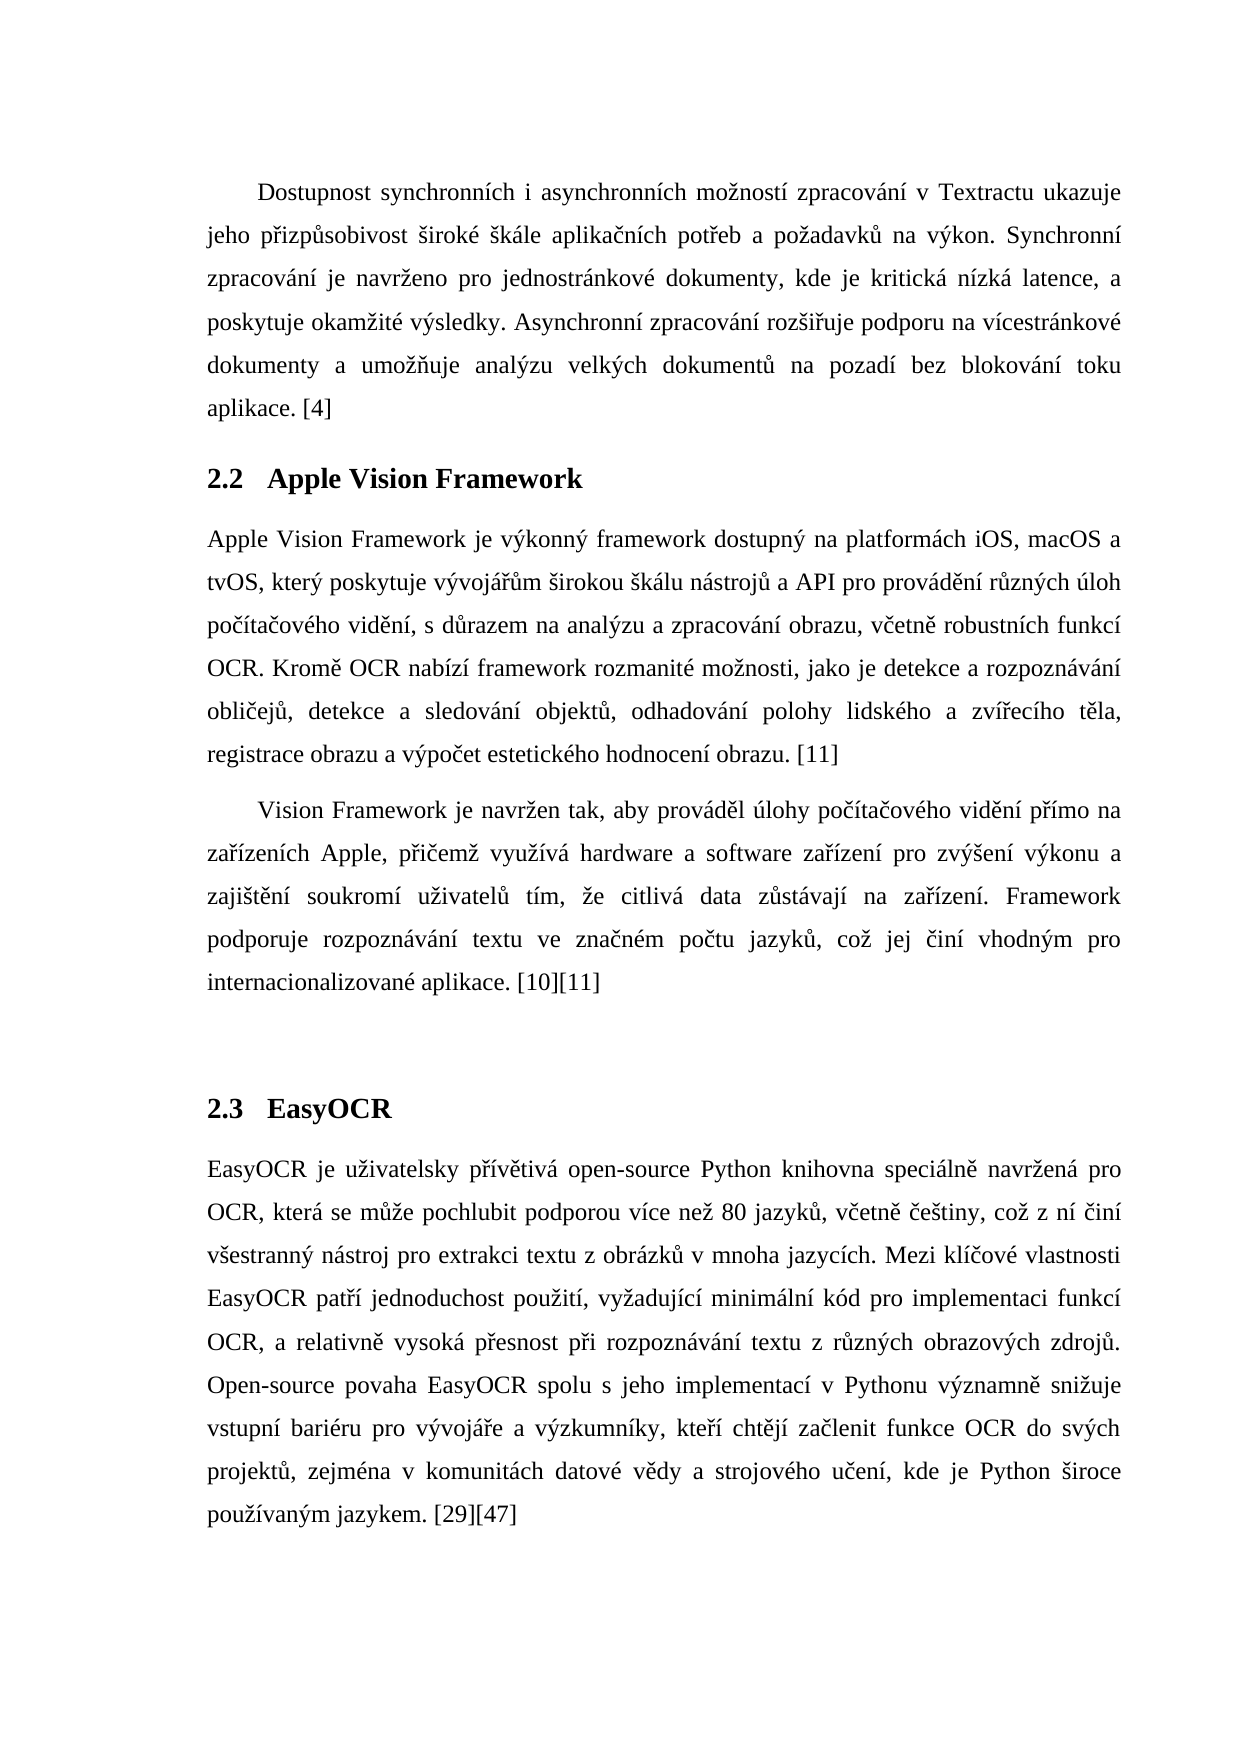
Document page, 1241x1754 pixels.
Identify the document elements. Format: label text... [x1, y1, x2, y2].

text Apple Vision Framework je výkonný framework dostupný na platformách iOS, macOS a tvOS, který poskytuje vývojářům širokou škálu nástrojů a API pro provádění různých úloh počítačového vidění, s důrazem na analýzu a zpracování obrazu, včetně robustních funkcí OCR. Kromě OCR nabízí framework rozmanité možnosti, jako je detekce a rozpoznávání obličejů, detekce a sledování objektů, odhadování polohy lidského a zvířecího těla, registrace obrazu a výpočet estetického hodnocení obrazu. [11] [207, 524, 1122, 768]
text EasyOCR je uživatelsky přívětivá open-source Python knihovna speciálně navržená pro OCR, která se může pochlubit podporou více než 80 jazyků, včetně češtiny, což z ní činí všestranný nástroj pro extrakci textu z obrázků v mnoha jazycích. Mezi klíčové vlastnosti EasyOCR patří jednoduchost použití, vyžadující minimální kód pro implementaci funkcí OCR, a relativně vysoká přesnost při rozpoznávání textu z různých obrazových zdrojů. Open-source povaha EasyOCR spolu s jeho implementací v Pythonu významně snižuje vstupní bariéru pro vývojáře a výzkumníky, kteří chtějí začlenit funkce OCR do svých projektů, zejména v komunitách datové vědy a strojového učení, kde je Python široce používaným jazykem. [29][47] [207, 1154, 1122, 1528]
text Apple Vision Framework [207, 461, 1122, 494]
text Dostupnost synchronních i asynchronních možností zpracování v Textractu ukazuje jeho přizpůsobivost široké škále aplikačních potřeb a požadavků na výkon. Synchronní zpracování je navrženo pro jednostránkové dokumenty, kde je kritická nízká latence, a poskytuje okamžité výsledky. Asynchronní zpracování rozšiřuje podporu na vícestránkové dokumenty a umožňuje analýzu velkých dokumentů na pozadí bez blokování toku aplikace. [4] [207, 177, 1122, 422]
text Vision Framework je navržen tak, aby prováděl úlohy počítačového vidění přímo na zařízeních Apple, přičemž využívá hardware a software zařízení pro zvýšení výkonu a zajištění soukromí uživatelů tím, že citlivá data zůstávají na zařízení. Framework podporuje rozpoznávání textu ve značném počtu jazyků, což jej činí vhodným pro internacionalizované aplikace. [10][11] [207, 795, 1122, 996]
text EasyOCR [207, 1091, 1122, 1125]
